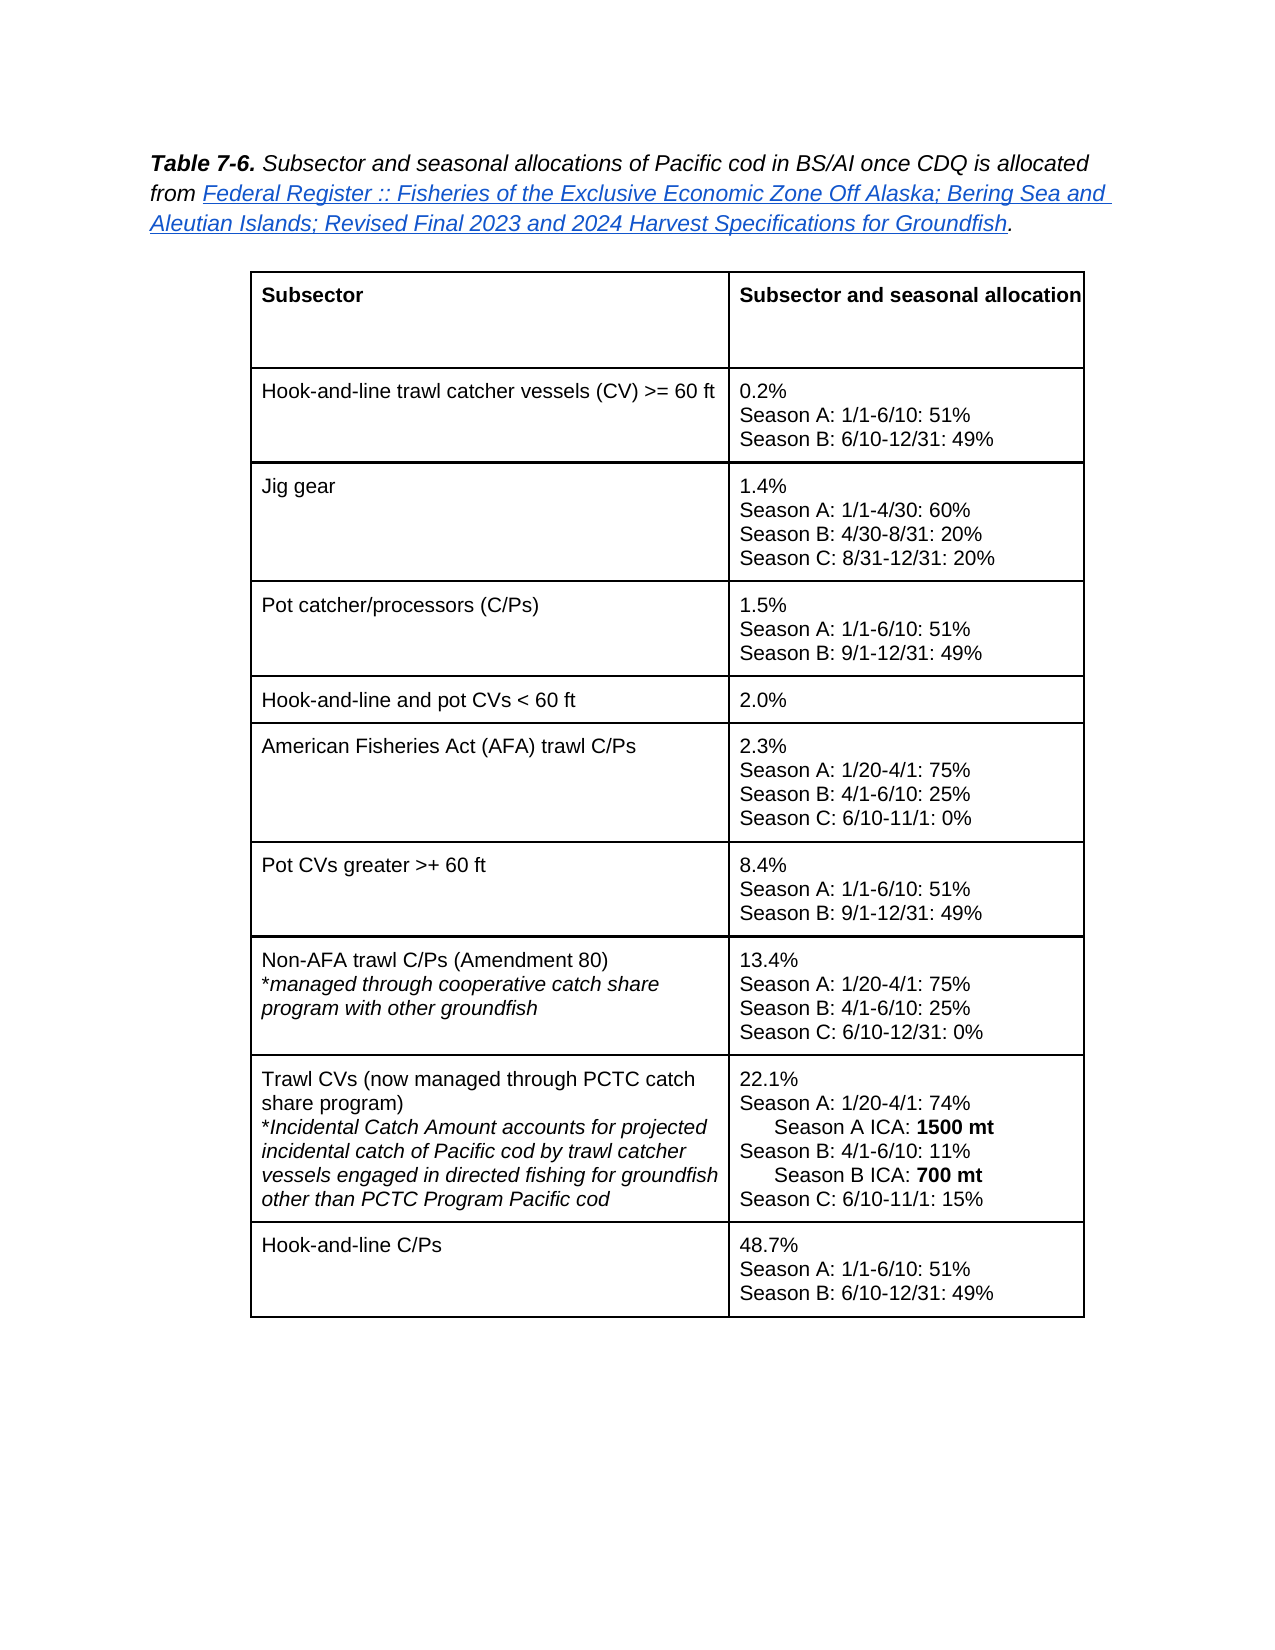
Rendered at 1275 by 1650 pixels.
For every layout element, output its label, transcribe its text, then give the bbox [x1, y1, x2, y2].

table_cell 48.7% Season A: 1/1-6/10: 51% Season B: 6/10-12/31: 49% [730, 1223, 1083, 1316]
table_cell 1.5% Season A: 1/1-6/10: 51% Season B: 9/1-12/31: 49% [730, 582, 1083, 675]
table_cell 0.2% Season A: 1/1-6/10: 51% Season B: 6/10-12/31: 49% [730, 369, 1083, 461]
table_cell 13.4% Season A: 1/20-4/1: 75% Season B: 4/1-6/10: 25% Season C: 6/10-12/31: 0% [730, 938, 1083, 1054]
table_header Subsector [252, 273, 728, 367]
table_cell Pot CVs greater >+ 60 ft [252, 843, 728, 935]
table_cell 1.4% Season A: 1/1-4/30: 60% Season B: 4/30-8/31: 20% Season C: 8/31-12/31: 20% [730, 464, 1083, 580]
table_cell 22.1% Season A: 1/20-4/1: 74% Season A ICA: 1500 mt Season B: 4/1-6/10: 11% Season B ICA: 700 mt Season C: 6/10-11/1: 15% [730, 1056, 1083, 1221]
table_header Subsector and seasonal allocation [730, 273, 1083, 367]
table_cell Hook-and-line and pot CVs < 60 ft [252, 677, 728, 722]
table_cell American Fisheries Act (AFA) trawl C/Ps [252, 724, 728, 841]
table_cell Hook-and-line trawl catcher vessels (CV) >= 60 ft [252, 369, 728, 461]
table_cell Pot catcher/processors (C/Ps) [252, 582, 728, 675]
table_cell 2.3% Season A: 1/20-4/1: 75% Season B: 4/1-6/10: 25% Season C: 6/10-11/1: 0% [730, 724, 1083, 841]
text Table 7-6. Subsector and seasonal allocations of Pacific cod in BS/AI once CDQ is allocated from Federal Register :: Fisheries of the Exclusive Economic Zone Off Alaska; Bering Sea and Aleutian Islands; Revised Final 2023 and 2024 Harvest Specifications for Groundfish. [150, 150, 1125, 237]
table_cell Hook-and-line C/Ps [252, 1223, 728, 1316]
table_cell Trawl CVs (now managed through PCTC catch share program) *Incidental Catch Amount accounts for projected incidental catch of Pacific cod by trawl catcher vessels engaged in directed fishing for groundfish other than PCTC Program Pacific cod [252, 1056, 728, 1221]
table_cell 8.4% Season A: 1/1-6/10: 51% Season B: 9/1-12/31: 49% [730, 843, 1083, 935]
table_cell 2.0% [730, 677, 1083, 722]
table_cell Non-AFA trawl C/Ps (Amendment 80) *managed through cooperative catch share program with other groundfish [252, 938, 728, 1054]
table_cell Jig gear [252, 464, 728, 580]
